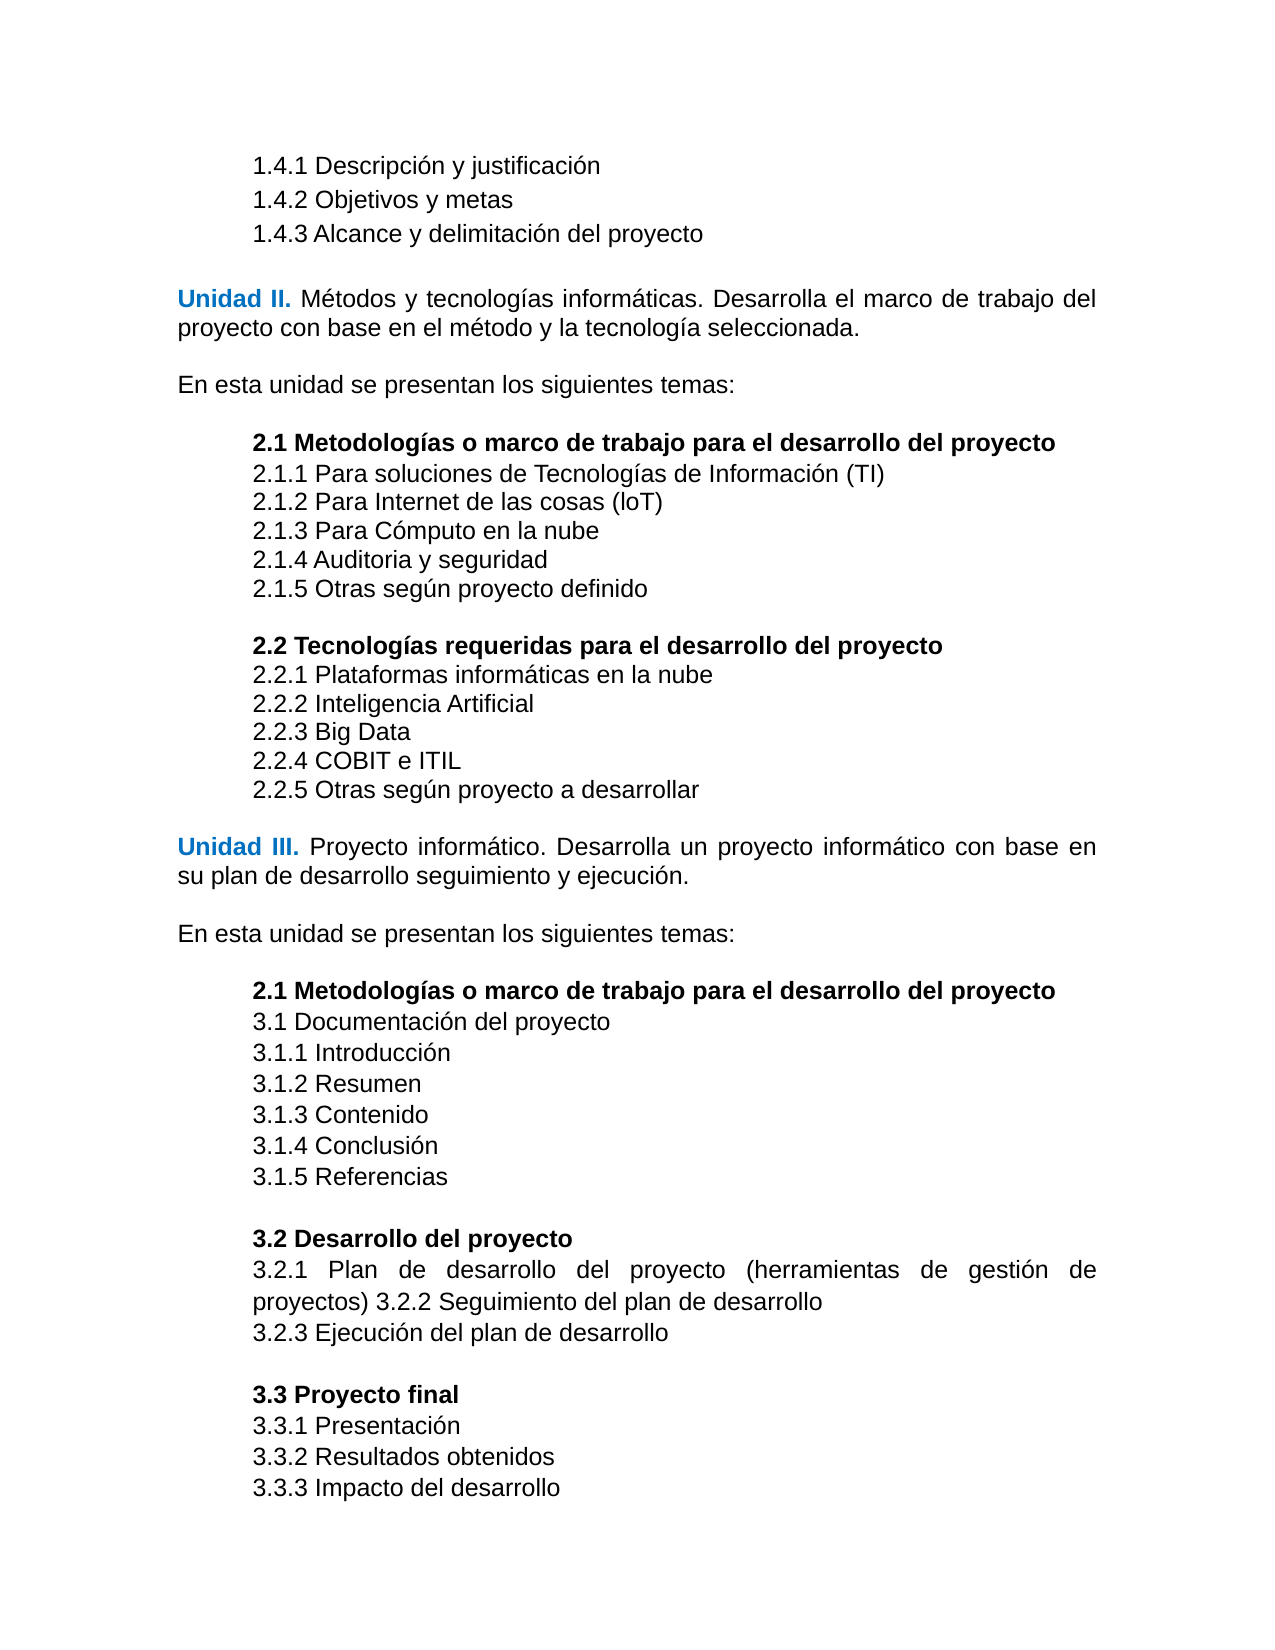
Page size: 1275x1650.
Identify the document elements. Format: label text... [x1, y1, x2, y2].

text 3.3.2 Resultados obtenidos [252, 1442, 1098, 1471]
text 2.1.3 Para Cómputo en la nube [252, 516, 1098, 545]
text 2.2.4 COBIT e ITIL [252, 746, 1098, 775]
text 2.2.1 Plataformas informáticas en la nube [252, 660, 1098, 689]
text 3.3 Proyecto final [252, 1380, 1098, 1408]
text 3.1.4 Conclusión [252, 1131, 1098, 1160]
list 1.4.1 Descripción y justificación [215, 148, 1098, 182]
list 1.4.3 Alcance y delimitación del proyecto [215, 216, 1098, 250]
text En esta unidad se presentan los siguientes temas: [177, 919, 1098, 947]
text 3.3.3 Impacto del desarrollo [252, 1473, 1098, 1502]
text 2.2 Tecnologías requeridas para el desarrollo del proyecto [252, 631, 1098, 660]
text 2.1.5 Otras según proyecto definido [252, 574, 1098, 602]
text 3.2.1 Plan de desarrollo del proyecto (herramientas de gestión de proyectos) 3.2.2 Seguimiento del plan de desarrollo [252, 1256, 1098, 1315]
text 2.1.2 Para Internet de las cosas (loT) [252, 487, 1098, 516]
text 3.1.3 Contenido [252, 1100, 1098, 1129]
text 3.3.1 Presentación [252, 1411, 1098, 1439]
text Unidad II. Métodos y tecnologías informáticas. Desarrolla el marco de trabajo del proyecto con base en el método y la tecnología seleccionada. [177, 284, 1098, 341]
text 2.1 Metodologías o marco de trabajo para el desarrollo del proyecto [252, 976, 1098, 1005]
text 3.1.1 Introducción [252, 1038, 1098, 1067]
text 3.1.5 Referencias [252, 1162, 1098, 1191]
text 3.2 Desarrollo del proyecto [252, 1224, 1098, 1253]
text 2.2.5 Otras según proyecto a desarrollar [252, 775, 1098, 804]
list 1.4.2 Objetivos y metas [215, 182, 1098, 216]
text En esta unidad se presentan los siguientes temas: [177, 370, 1098, 399]
text 3.2.3 Ejecución del plan de desarrollo [252, 1318, 1098, 1346]
text 2.2.2 Inteligencia Artificial [252, 689, 1098, 717]
text 2.1.1 Para soluciones de Tecnologías de Información (TI) [252, 459, 1098, 487]
text 2.2.3 Big Data [252, 717, 1098, 746]
text 2.1.4 Auditoria y seguridad [252, 545, 1098, 574]
text 2.1 Metodologías o marco de trabajo para el desarrollo del proyecto [252, 428, 1098, 456]
text Unidad III. Proyecto informático. Desarrolla un proyecto informático con base en su plan de desarrollo seguimiento y ejecución. [177, 832, 1098, 890]
text 3.1.2 Resumen [252, 1069, 1098, 1098]
text 3.1 Documentación del proyecto [252, 1007, 1098, 1036]
